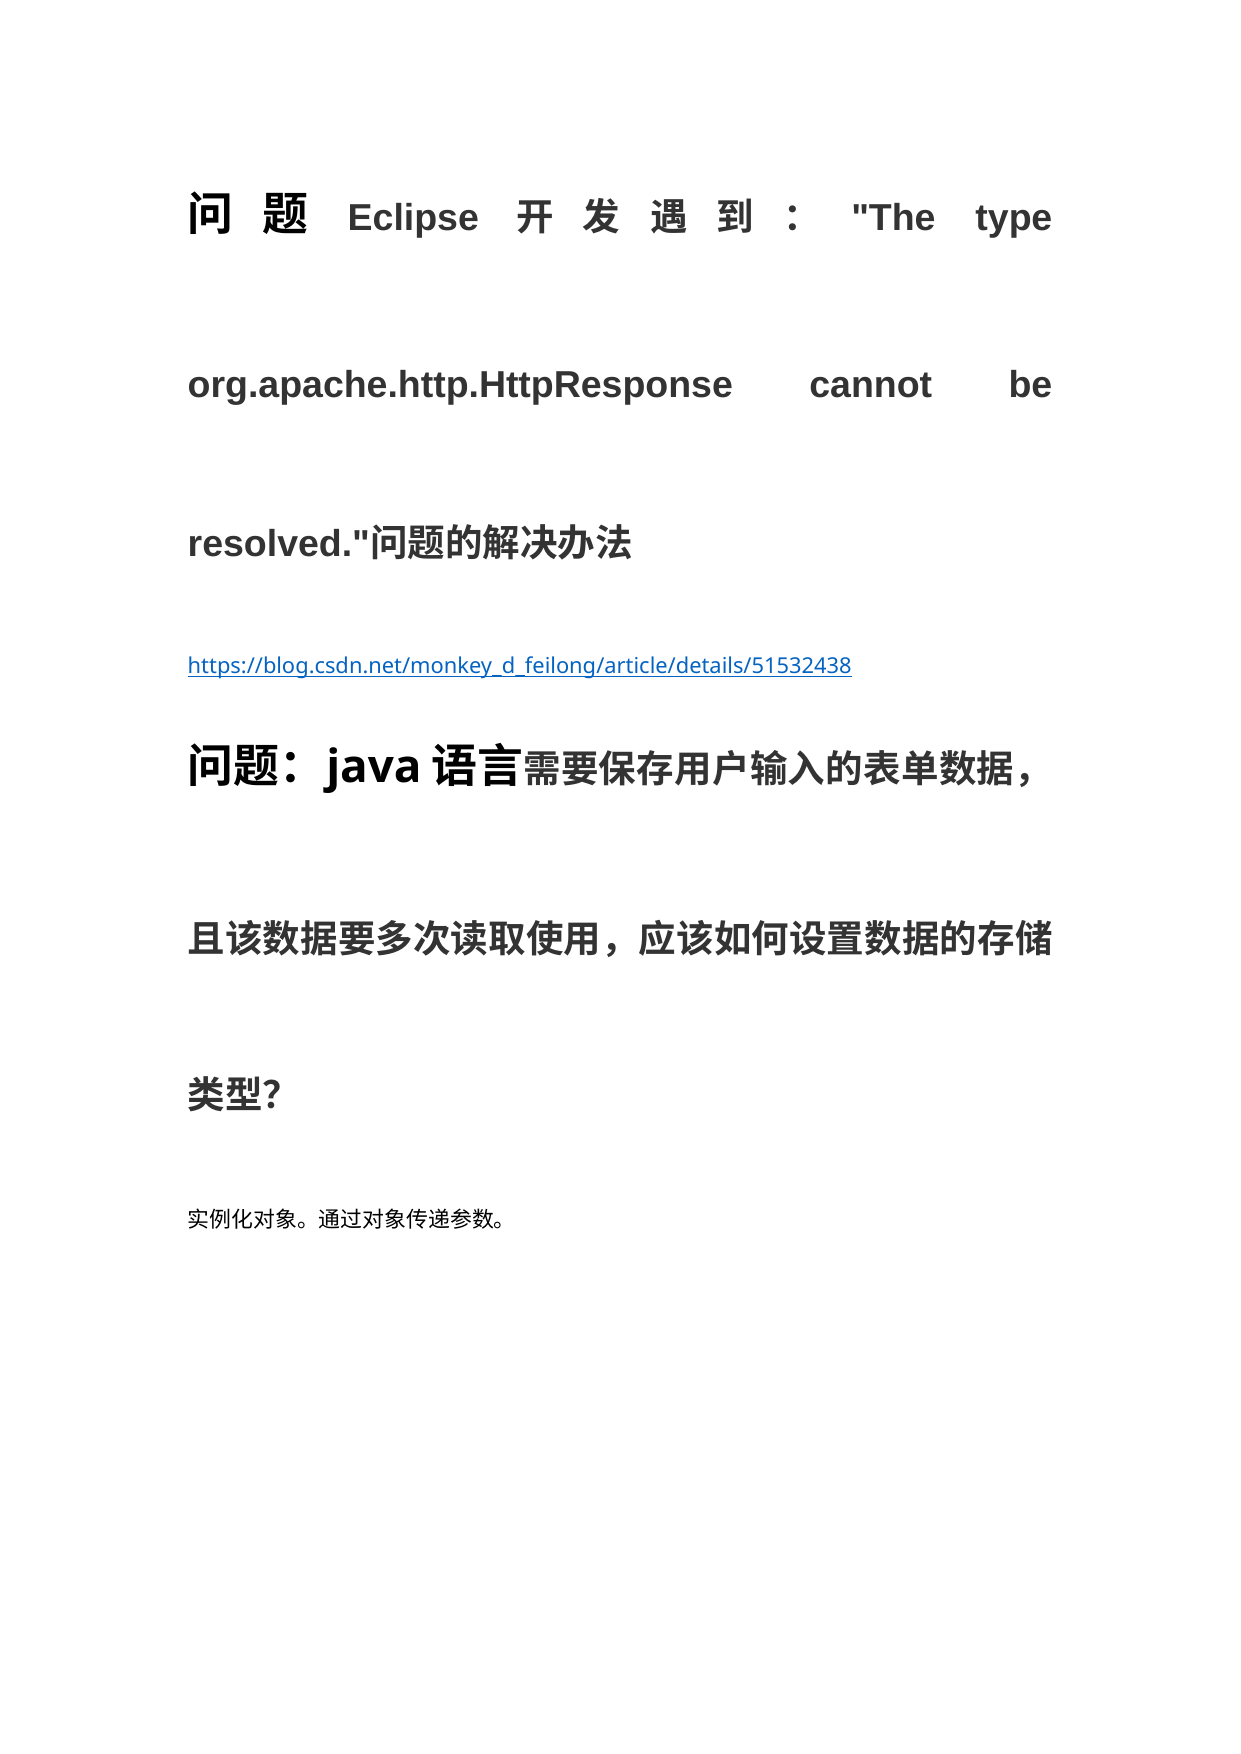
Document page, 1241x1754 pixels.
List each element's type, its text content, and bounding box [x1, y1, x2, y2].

subtitle 问题：java语言需要保存用户输入的表单数据，且该数据要多次读取使用，应该如何设置数据的存储类型？ [187, 714, 1053, 1125]
subtitle 问题Eclipse开发遇到："The type org.apache.http.HttpResponse cannot be resolved."问题的解决办法 [187, 162, 1053, 573]
text 实例化对象。通过对象传递参数。 [187, 1201, 1053, 1234]
text https://blog.csdn.net/monkey_d_feilong/article/details/51532438 [187, 649, 1053, 682]
